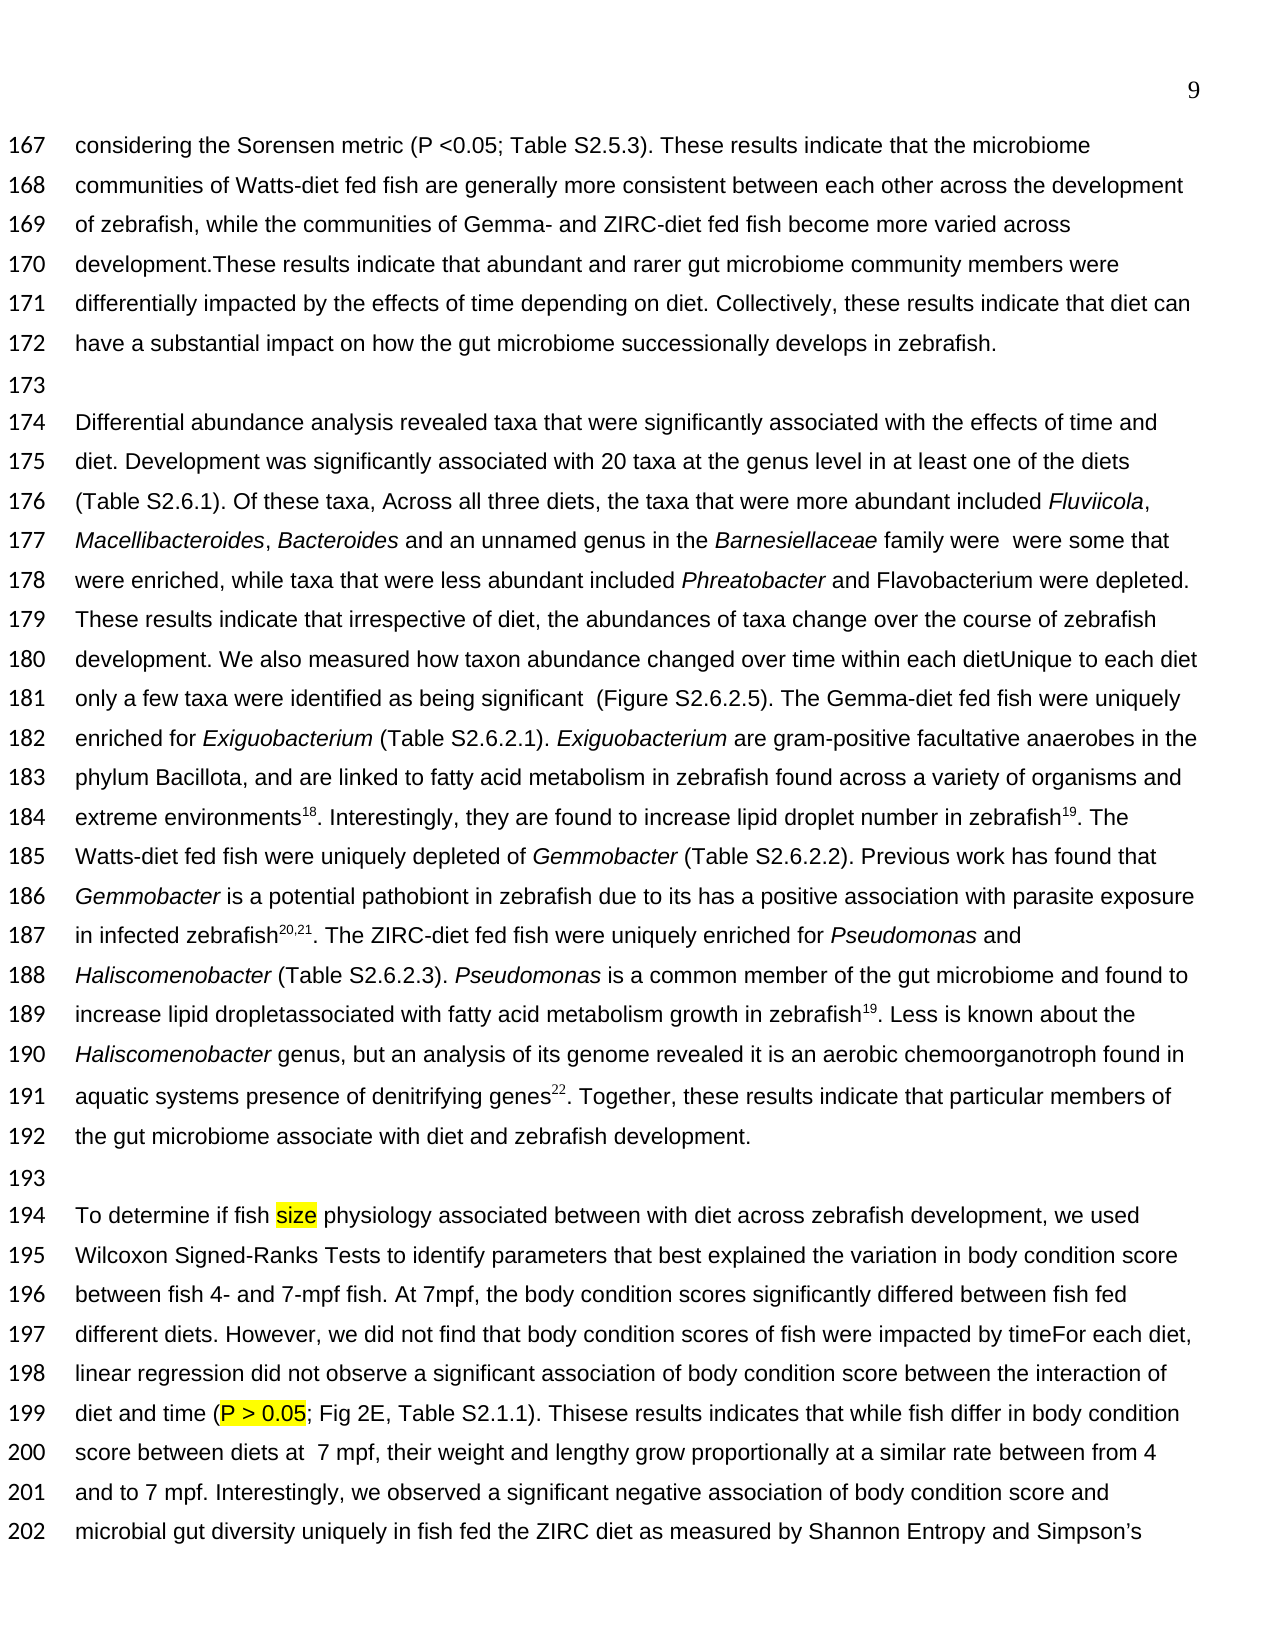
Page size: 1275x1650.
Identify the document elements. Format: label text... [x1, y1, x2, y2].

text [75, 1202, 1200, 1544]
text one of the diets (Table S2.6.1). Fluviicola, Macellibacteroides, Bacteroides and an unnamed genus in the Barnesiellaceae family, while Phreatobacter and Flavobacterium. (Figure S2.6.2.5). The Gemma-diet fed fish were uniquely enriched for Exiguobacterium (Table S2.6.2.1). Exiguobacterium are gram-positive facultative anaerobes in the phylum Bacillota, and are 1819. The Watts-diet fed fish were uniquely depleted of Gemmobacter (Table S2.6.2.2). Gemmobacter positive association with parasite exposure in infected zebrafish20,21. The ZIRC-diet fed fish were uniquely enriched for Pseudomonas and Haliscomenobacter (Table S2.6.2.3). Pseudomonas is a common member of the gut microbiome and in zebrafish19. Less is known about the Haliscomenobacter genus, but an analysis of its genome revealed 22. Together, these results indicate that particular members of the gut microbiome associate with diet and development. [75, 409, 1200, 1149]
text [75, 132, 1200, 356]
